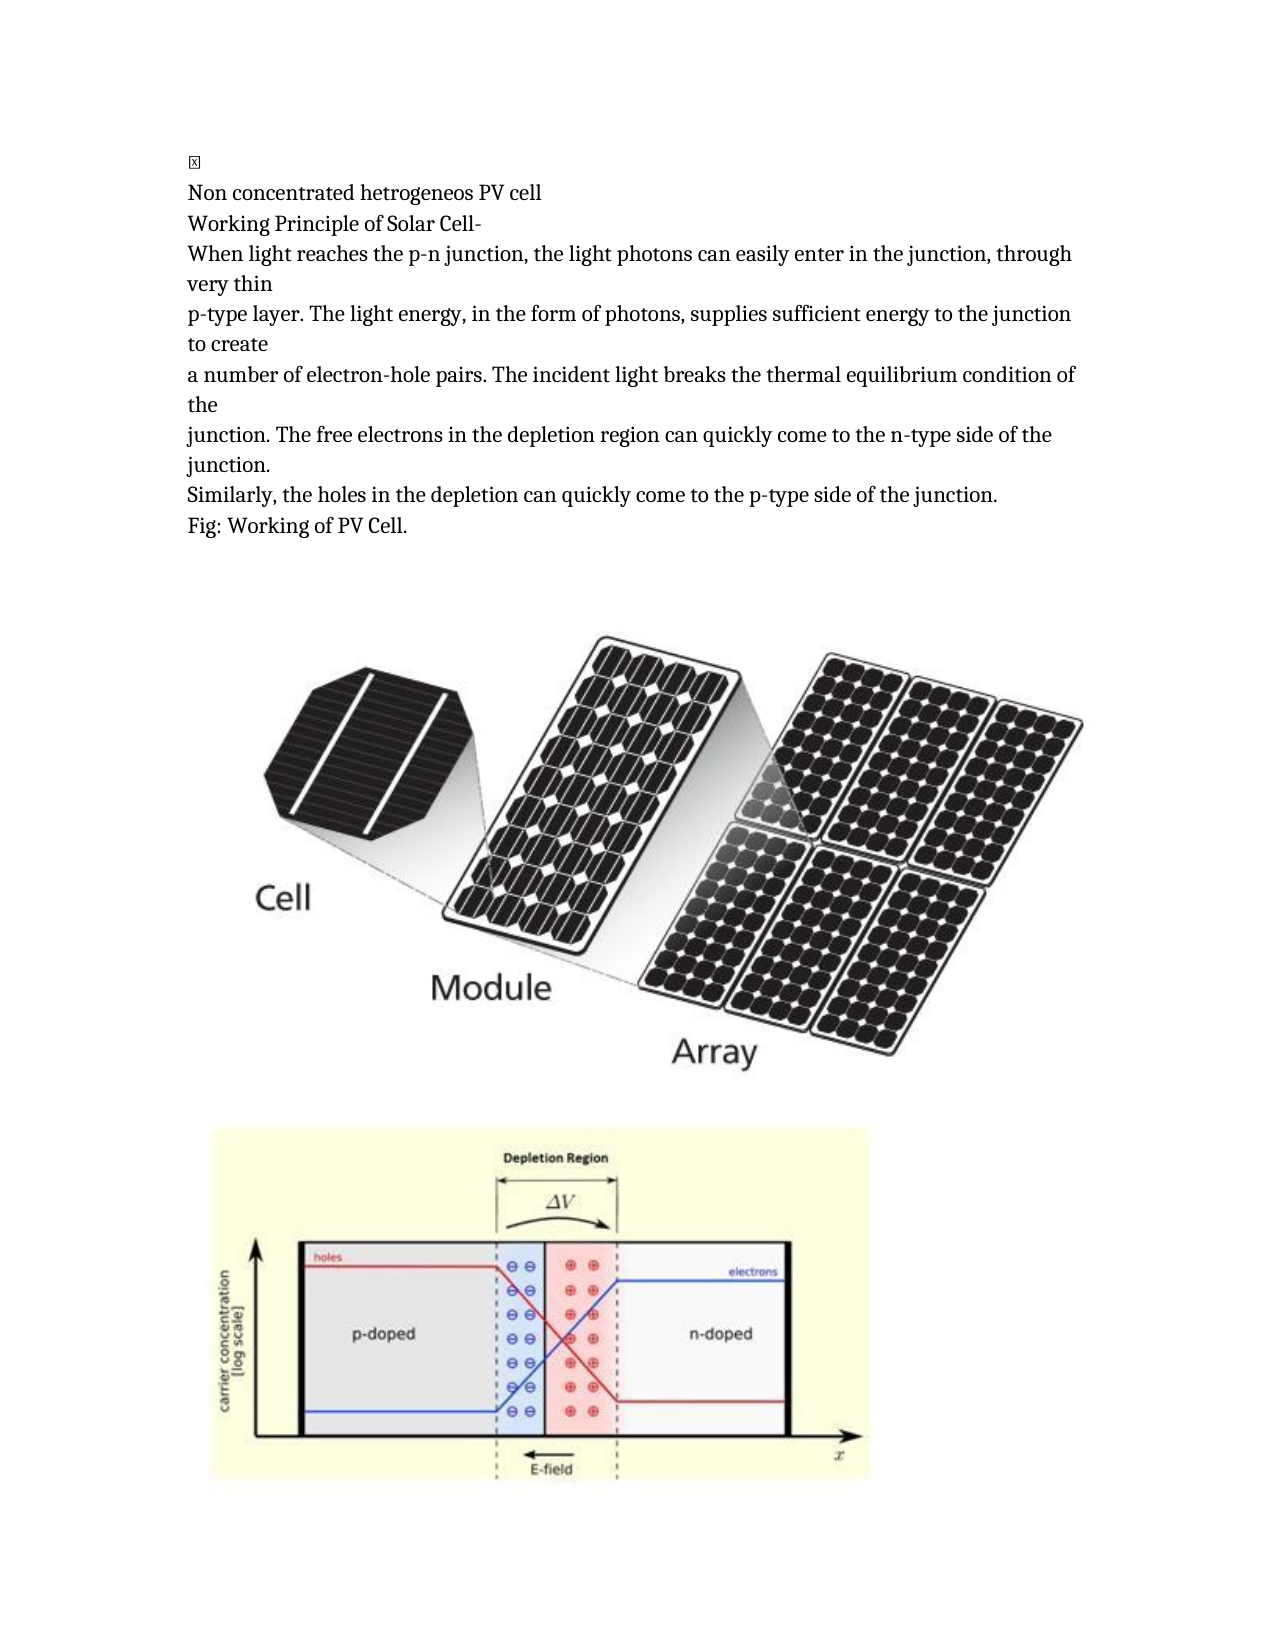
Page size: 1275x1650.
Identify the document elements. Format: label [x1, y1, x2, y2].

text [187, 150, 1087, 569]
picture [206, 593, 1118, 1096]
picture [206, 1120, 879, 1499]
